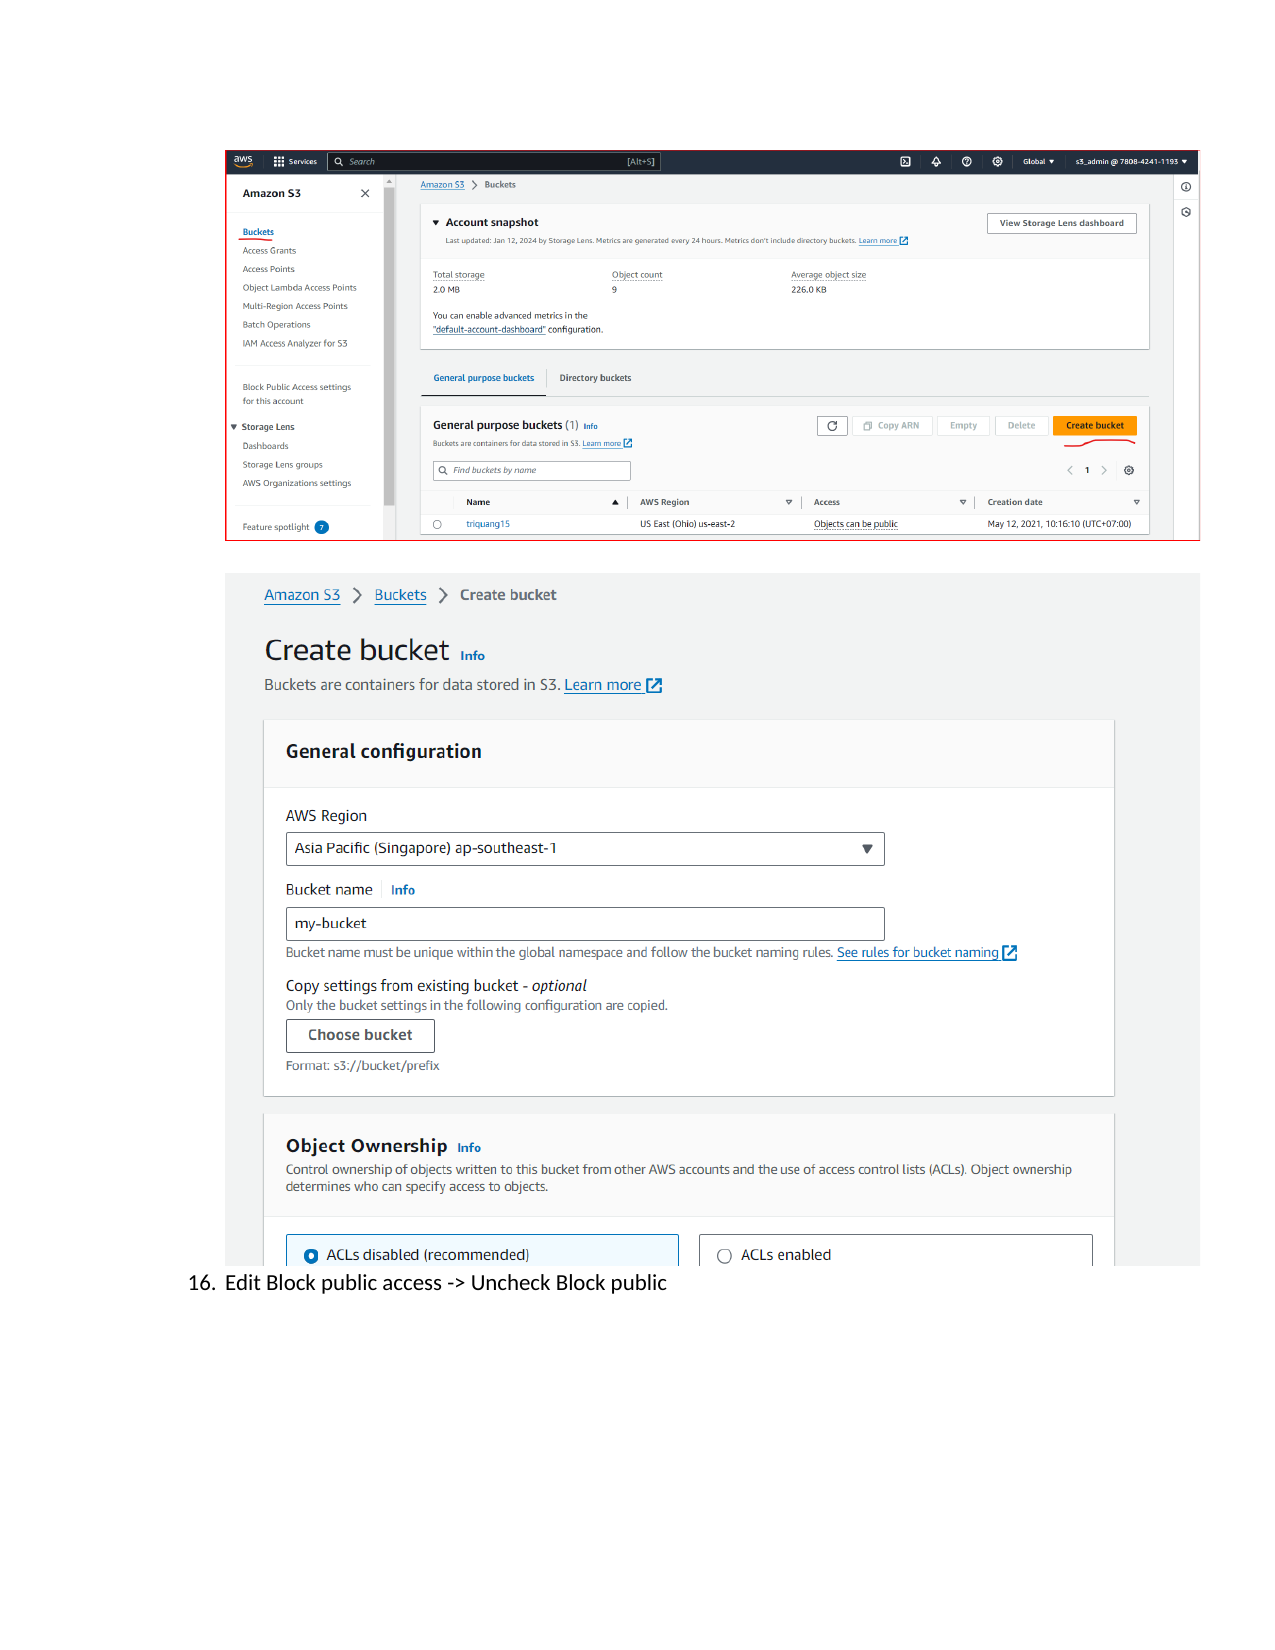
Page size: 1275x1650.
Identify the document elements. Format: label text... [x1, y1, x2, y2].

picture [225, 573, 1200, 1266]
picture [225, 150, 1200, 541]
list Edit Block public access -> Uncheck Block public [187, 1268, 1125, 1296]
